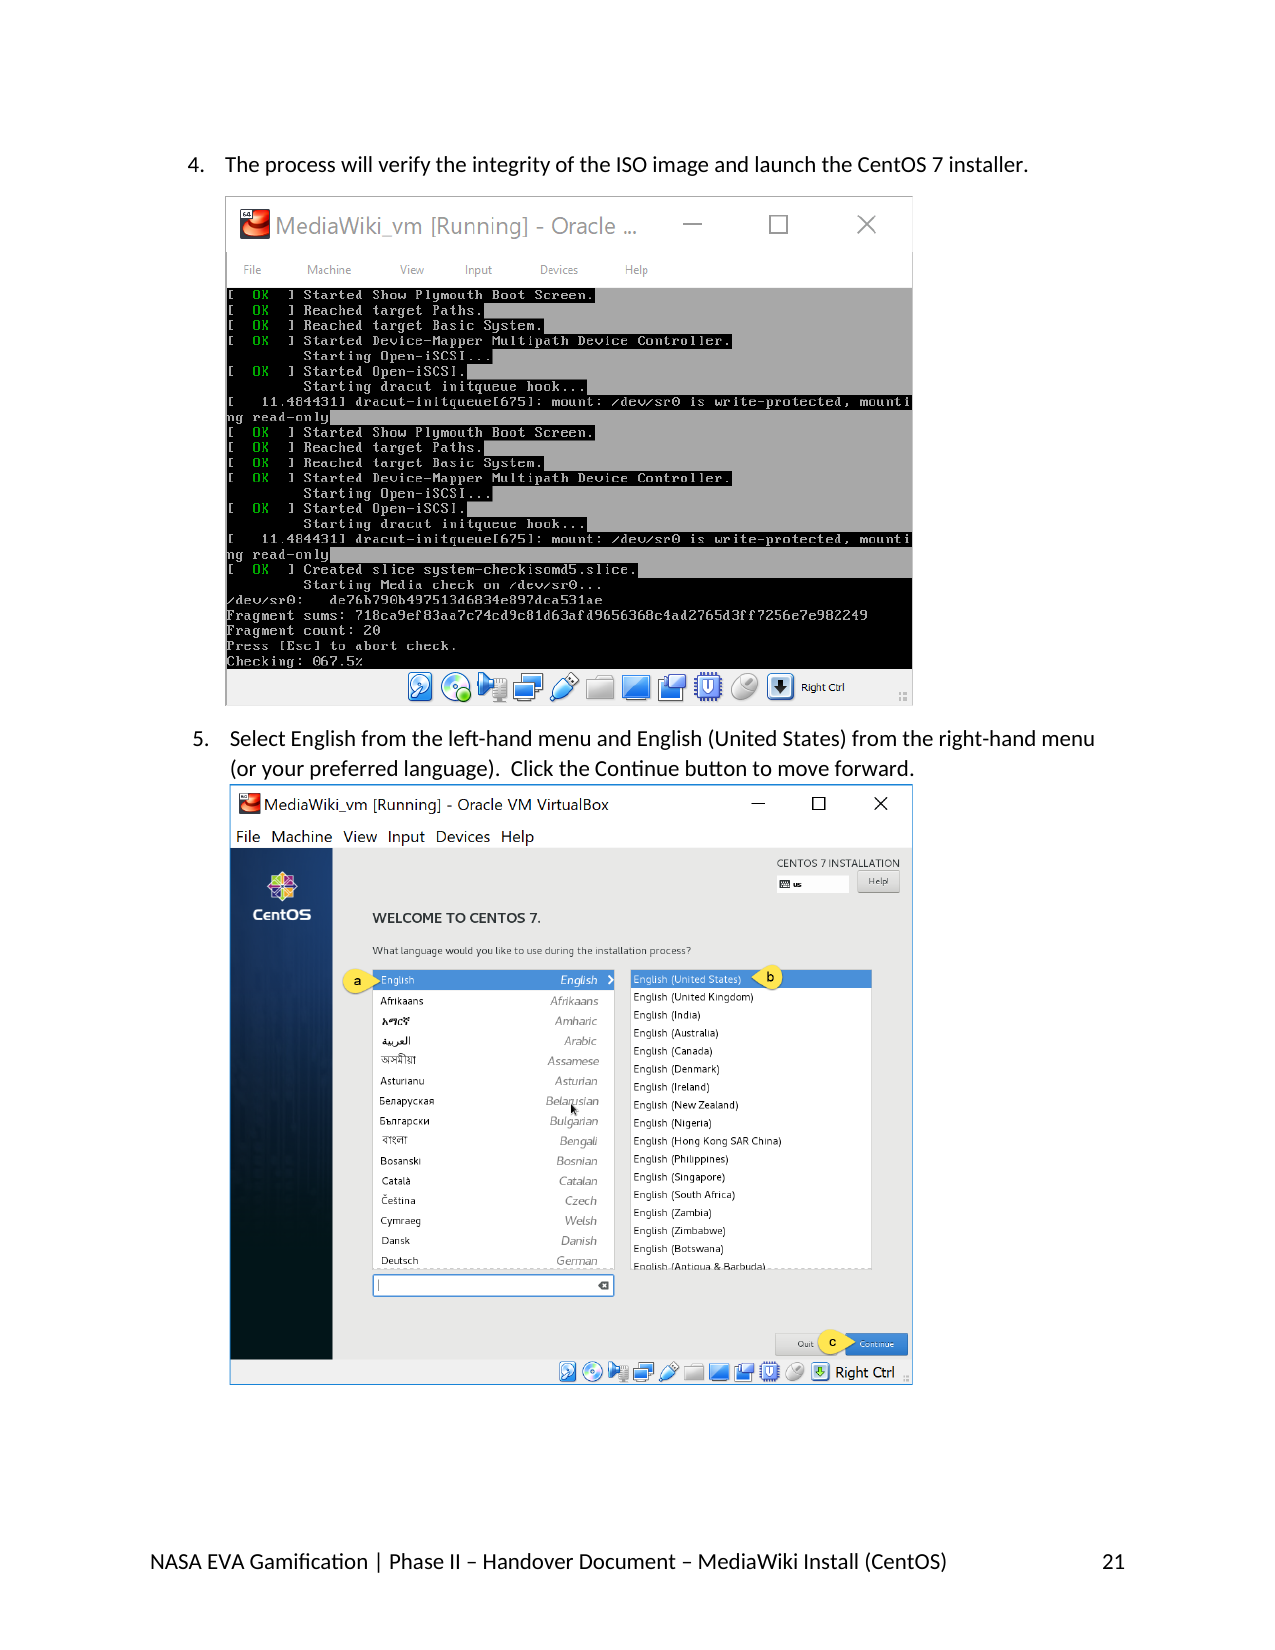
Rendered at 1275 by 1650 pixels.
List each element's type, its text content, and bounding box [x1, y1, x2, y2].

list The process will verify the integrity of the ISO image and launch the CentOS 7 installer. [187, 150, 1125, 178]
picture [229, 784, 913, 1385]
picture [225, 196, 913, 706]
